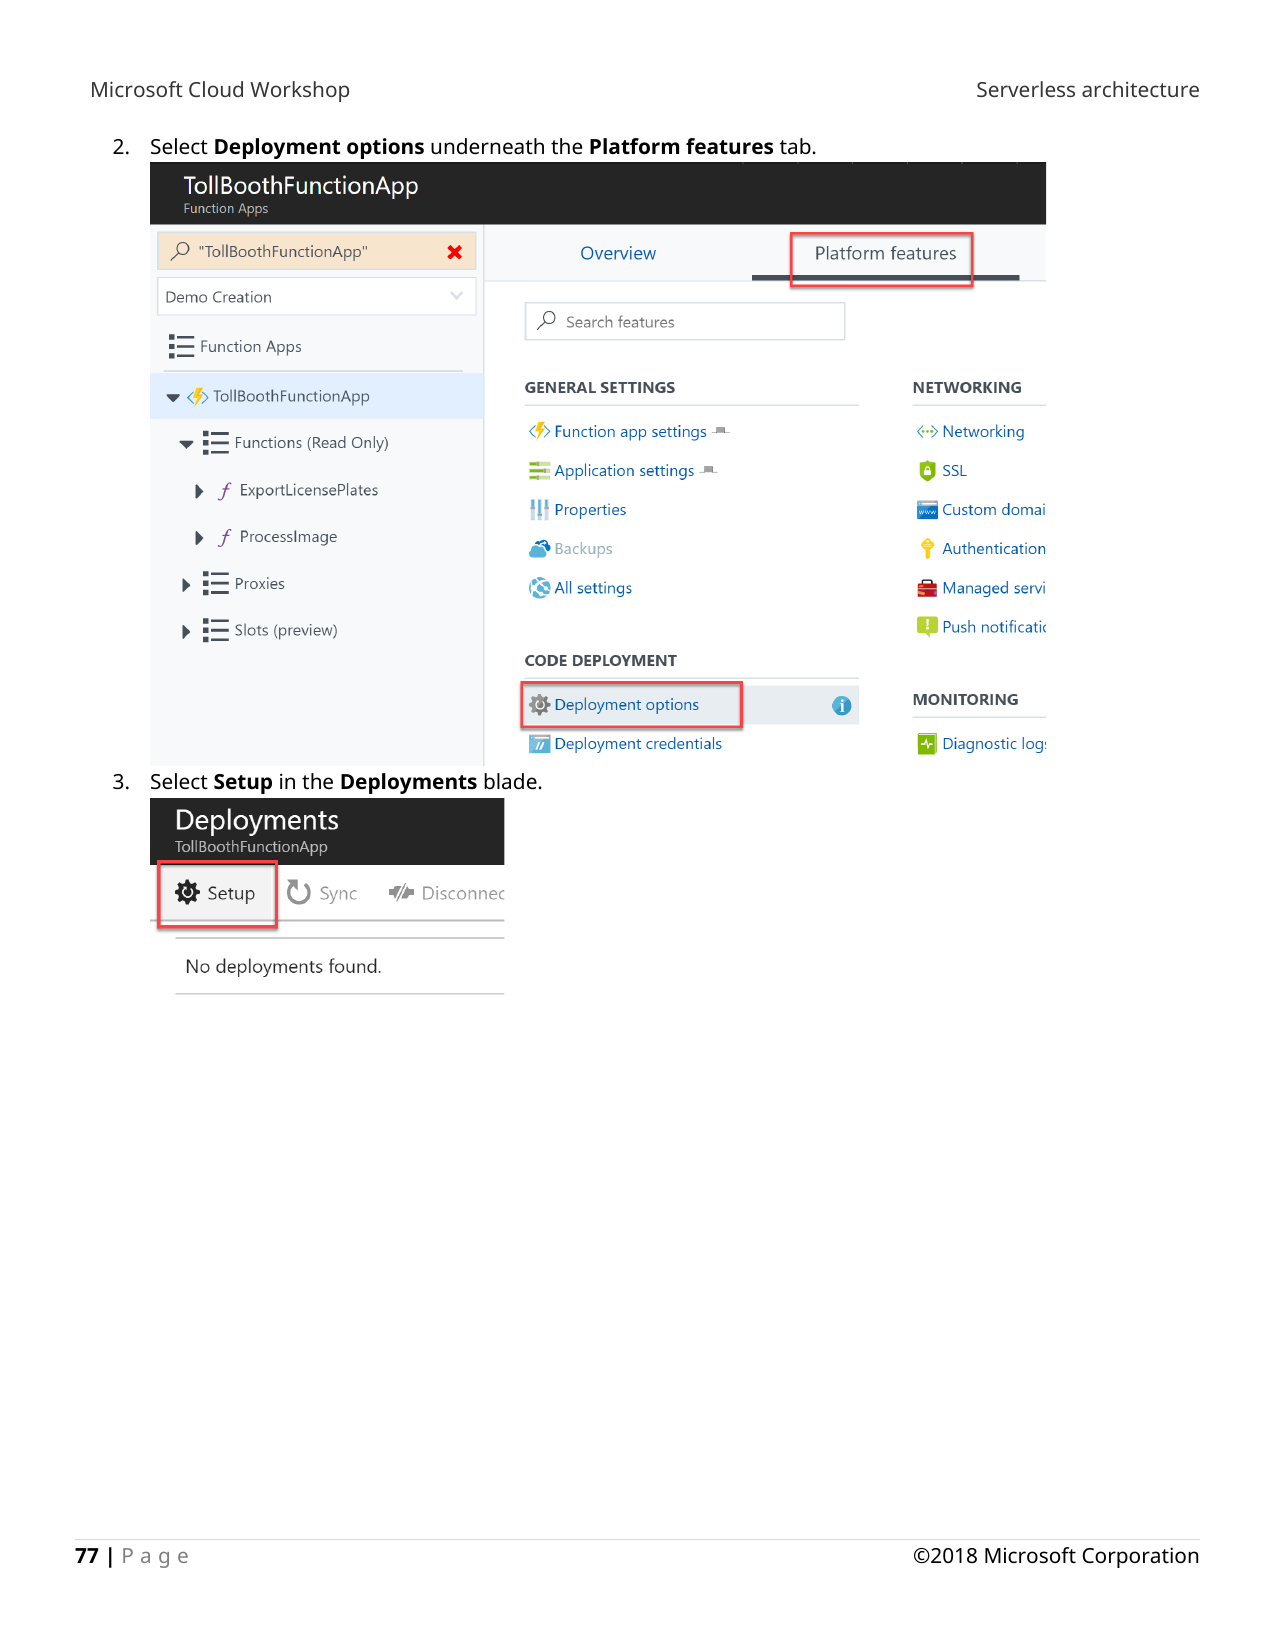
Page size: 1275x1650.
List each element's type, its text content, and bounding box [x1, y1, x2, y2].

picture [150, 798, 505, 1055]
picture [150, 162, 1047, 766]
